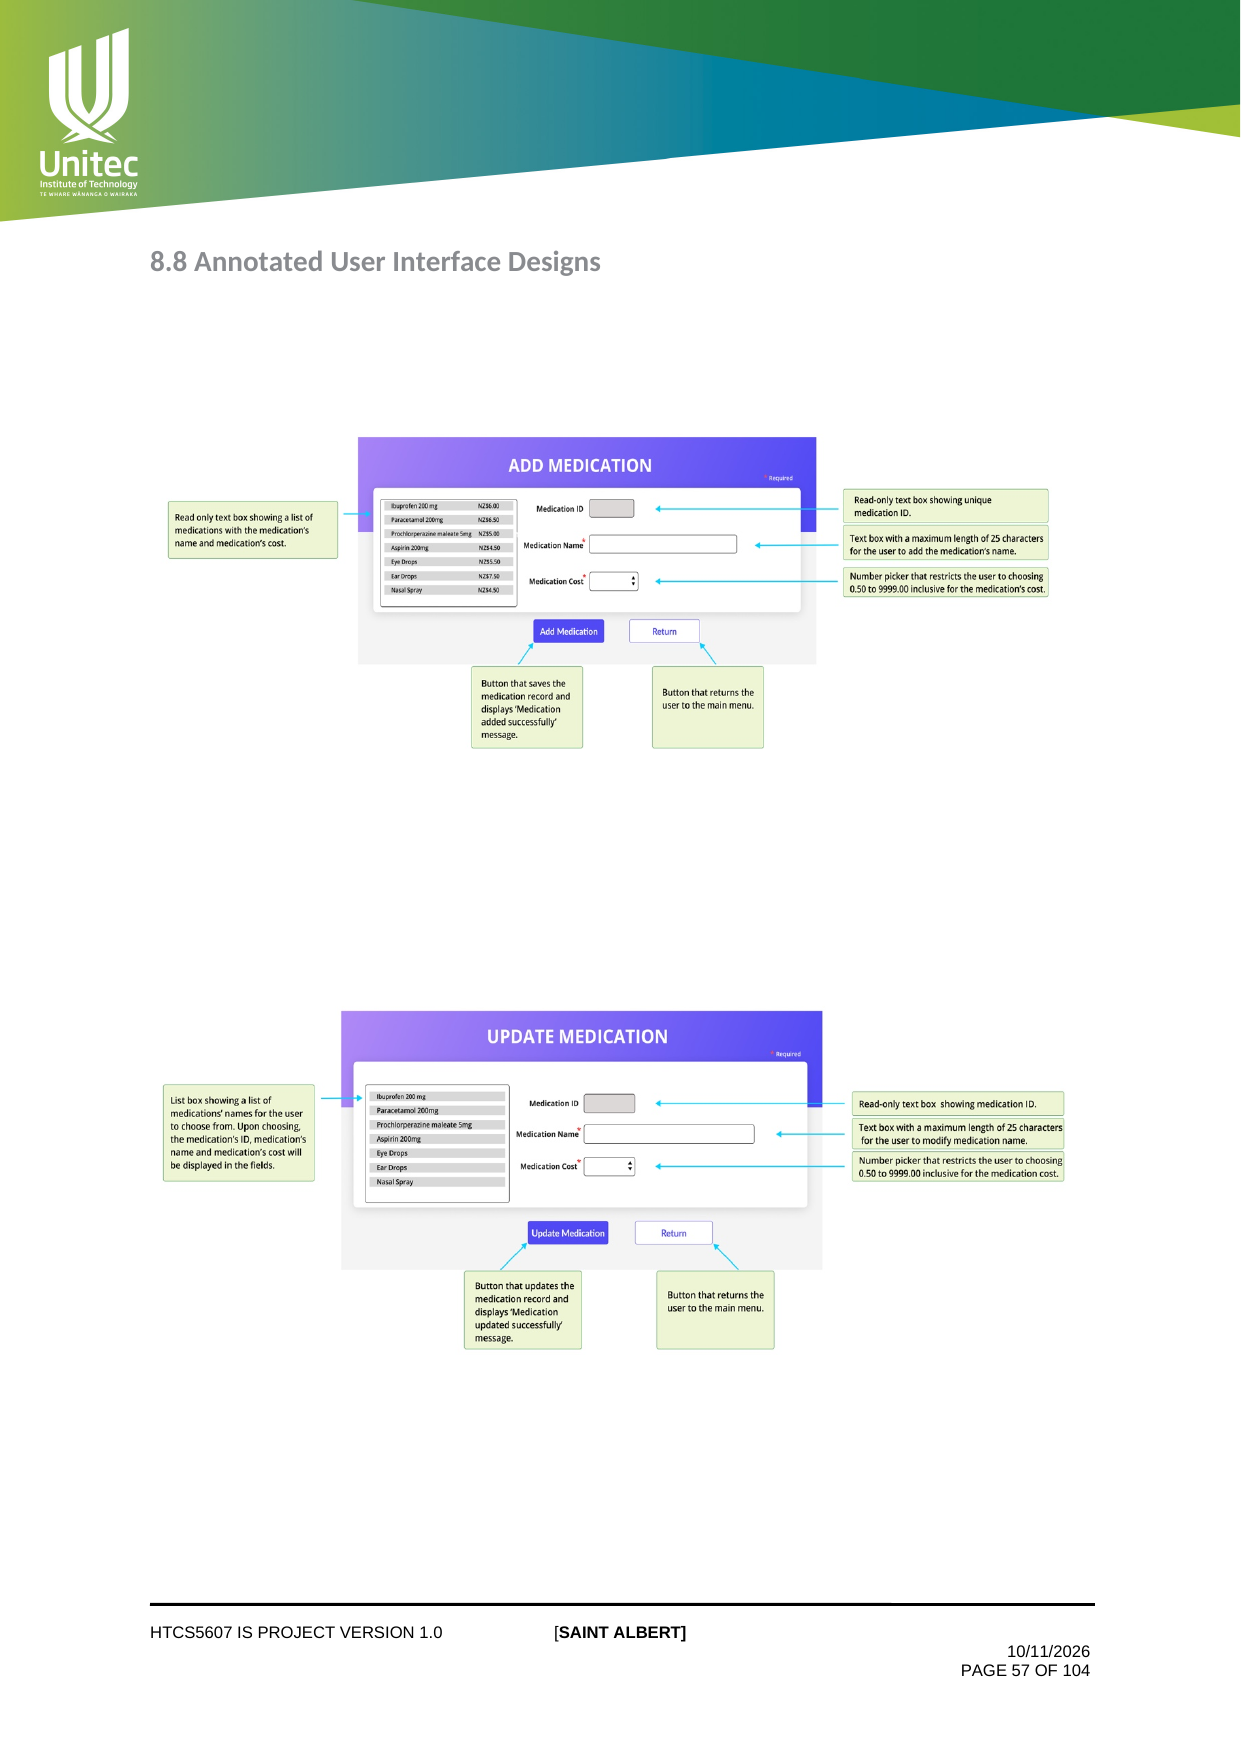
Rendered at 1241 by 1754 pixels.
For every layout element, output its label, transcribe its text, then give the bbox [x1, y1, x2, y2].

picture [150, 974, 1091, 1384]
subtitle 8.8 Annotated User Interface Designs [150, 192, 1090, 278]
picture [0, 0, 1241, 238]
picture [150, 389, 1091, 791]
